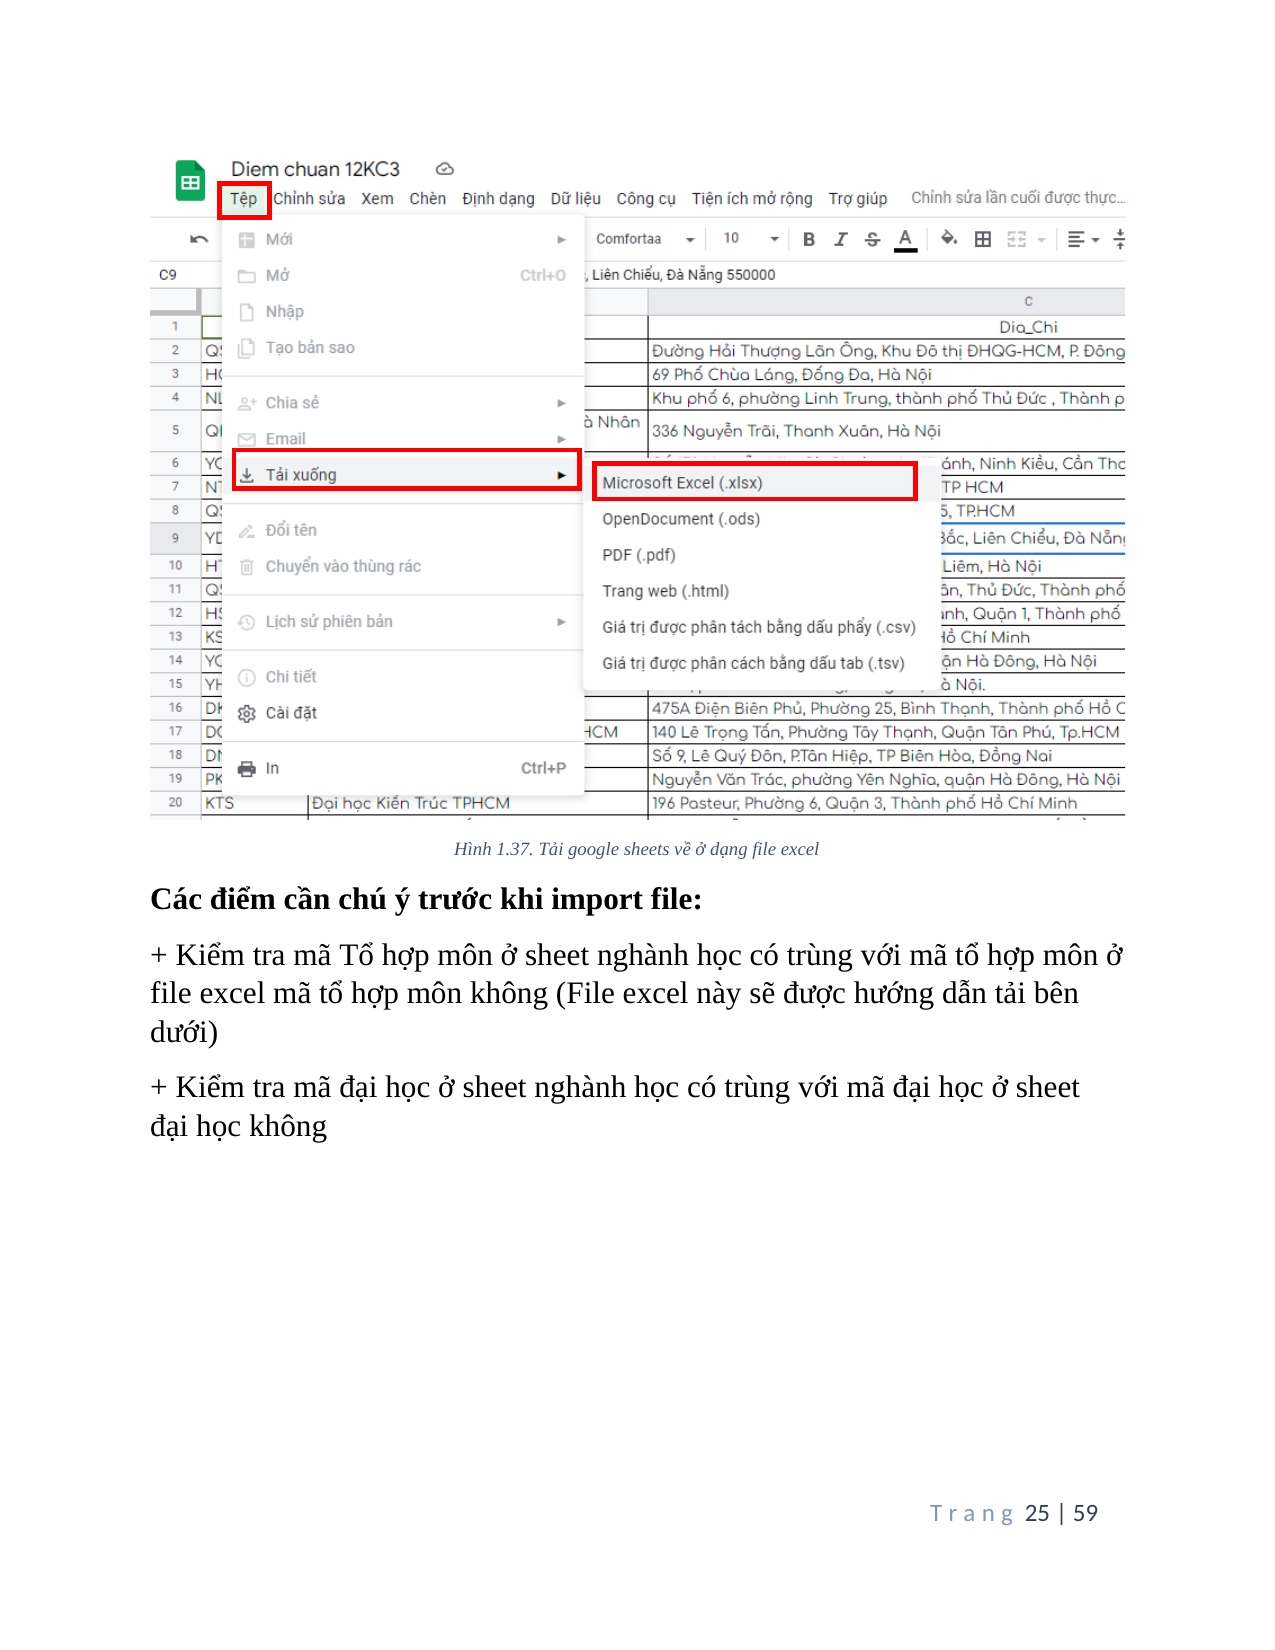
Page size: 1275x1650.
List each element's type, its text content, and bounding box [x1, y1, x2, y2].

picture [150, 150, 1125, 820]
text + Kiểm tra mã Tổ hợp môn ở sheet nghành học có trùng với mã tổ hợp môn ở file excel mã tổ hợp môn không (File excel này sẽ được hướng dẫn tải bên dưới) [150, 936, 1125, 1049]
text Các điểm cần chú ý trước khi import file: [150, 880, 1125, 916]
text + Kiểm tra mã đại học ở sheet nghành học có trùng với mã đại học ở sheet đại học không [150, 1069, 1125, 1143]
